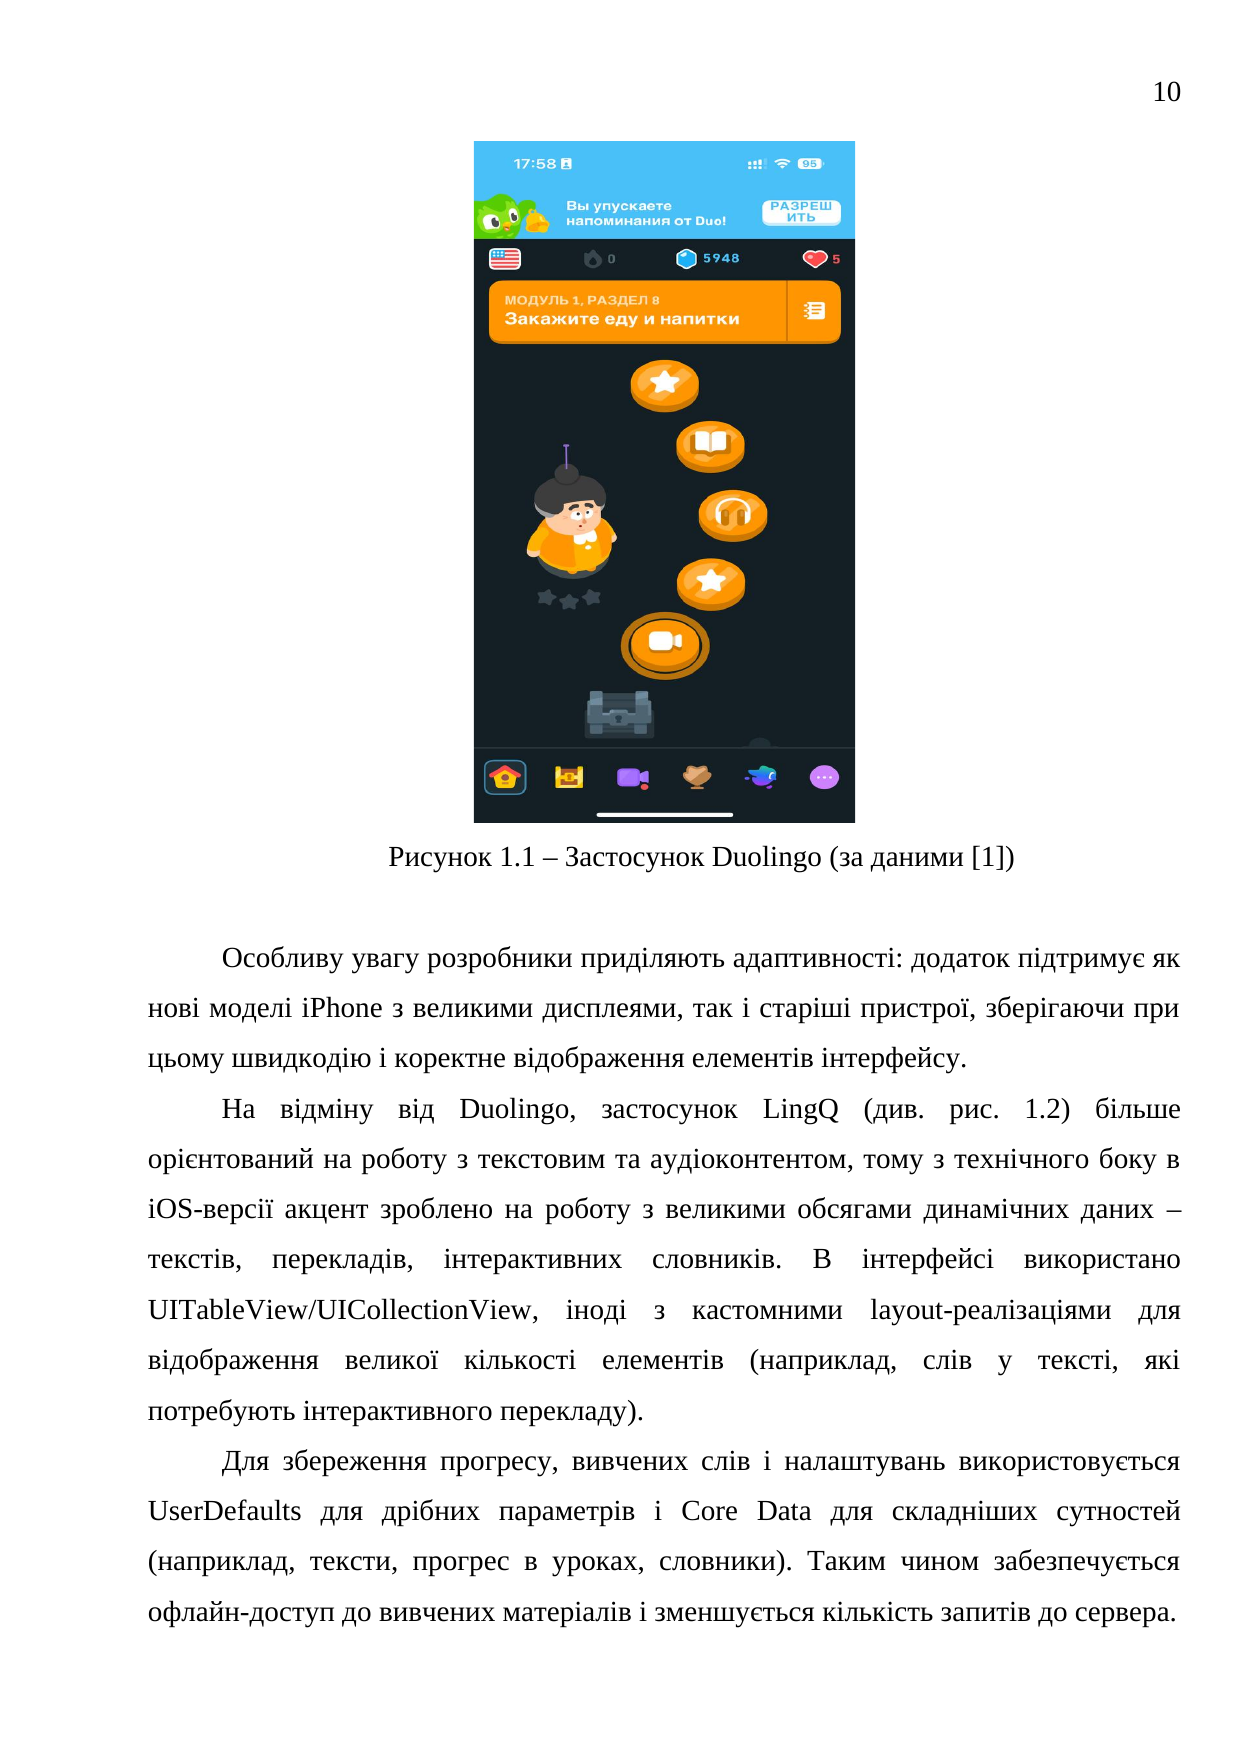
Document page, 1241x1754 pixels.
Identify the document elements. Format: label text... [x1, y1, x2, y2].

picture [473, 141, 856, 823]
text Особливу увагу розробники приділяють адаптивності: додаток підтримує як нові моделі iPhone з великими дисплеями, так і старіші пристрої, зберігаючи при цьому швидкодію і коректне відображення елементів інтерфейсу. [148, 940, 1181, 1074]
text На відміну від Duolingo, застосунок LingQ (див. рис. 1.2) більше орієнтований на роботу з текстовим та аудіоконтентом, тому з технічного боку в iOS-версії акцент зроблено на роботу з великими обсягами динамічних даних – текстів, перекладів, інтерактивних словників. В інтерфейсі використано UITableView/UICollectionView, іноді з кастомними layout-реалізаціями для відображення великої кількості елементів (наприклад, слів у тексті, які потребують інтерактивного перекладу). [148, 1091, 1181, 1426]
text Для збереження прогресу, вивчених слів і налаштувань використовується UserDefaults для дрібних параметрів і Core Data для складніших сутностей (наприклад, тексти, прогрес в уроках, словники). Таким чином забезпечується офлайн-доступ до вивчених матеріалів і зменшується кількість запитів до сервера. [148, 1443, 1181, 1627]
text Рисунок 1.1 – Застосунок Duolingo (за даними [1]) [148, 839, 1181, 923]
